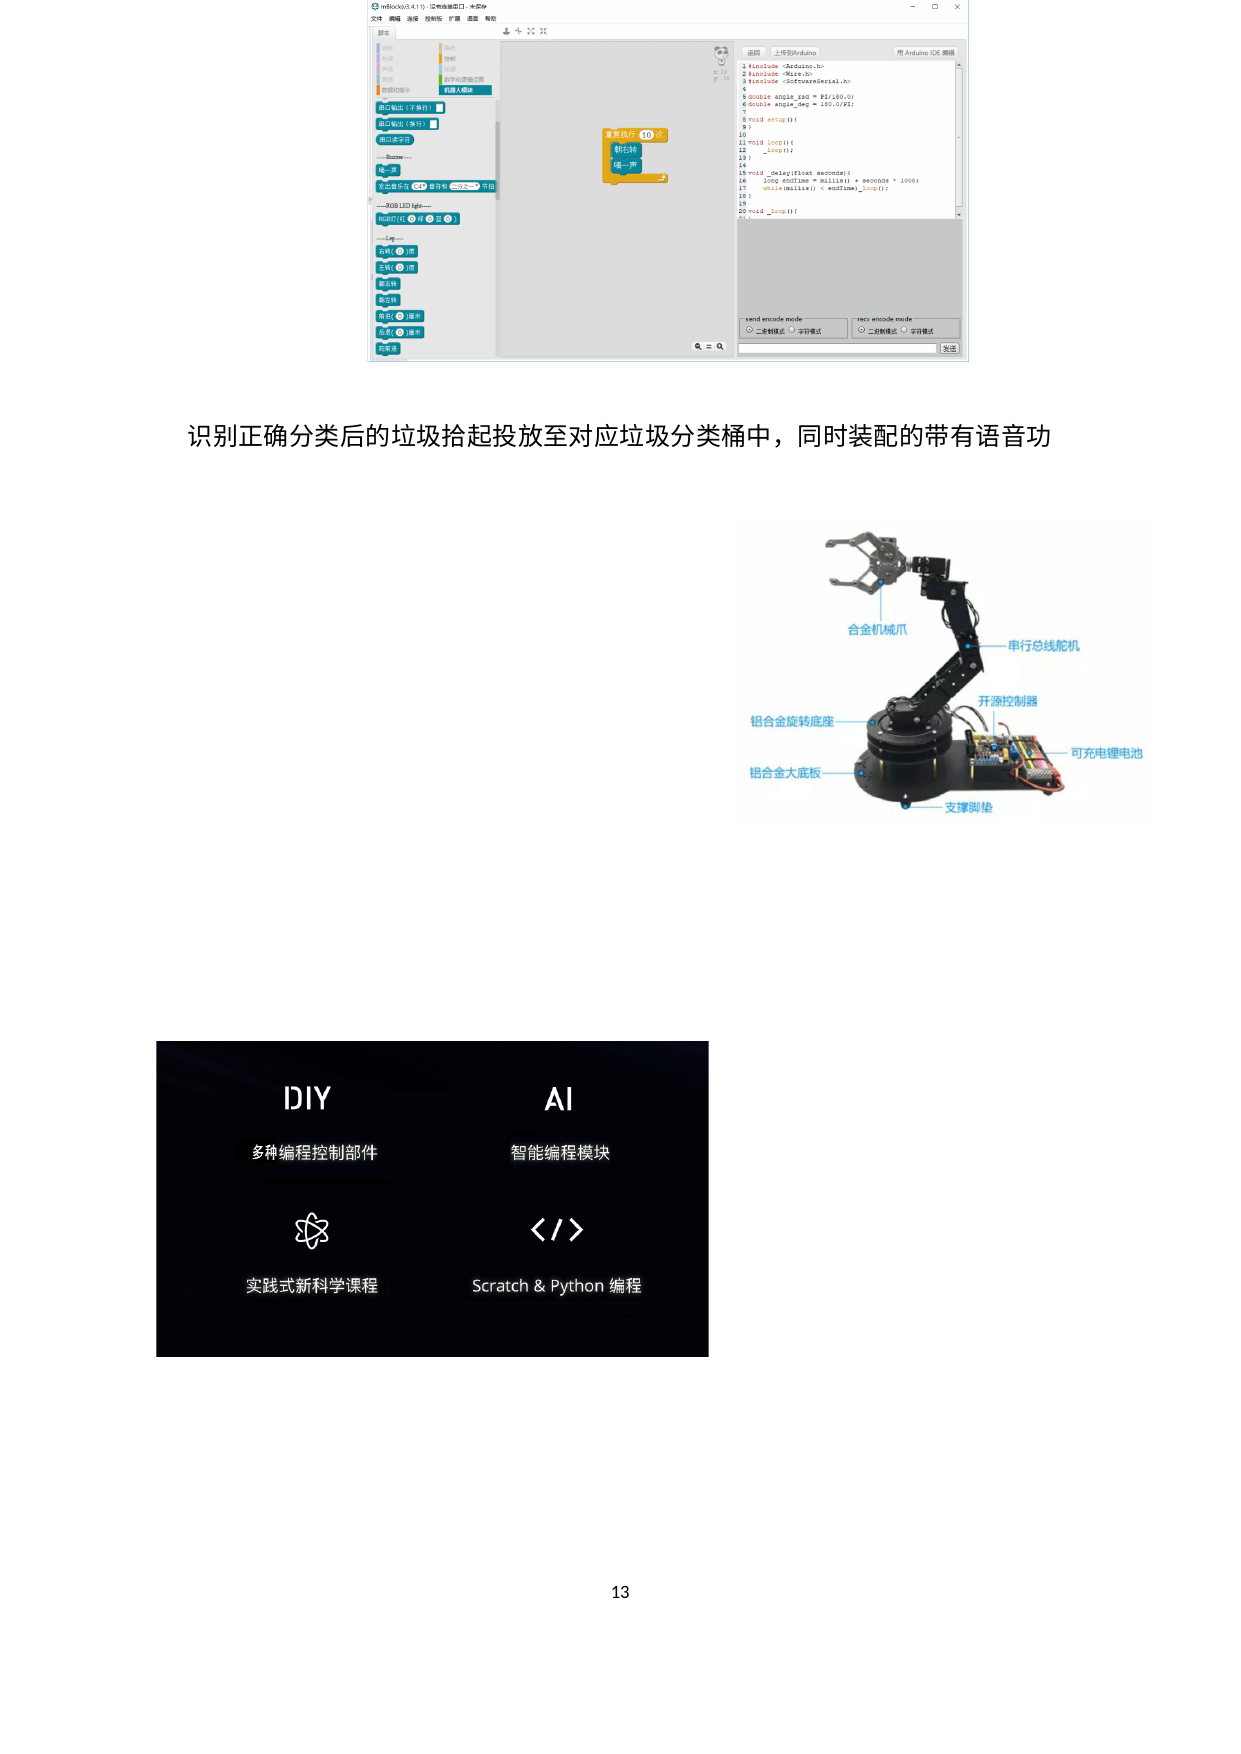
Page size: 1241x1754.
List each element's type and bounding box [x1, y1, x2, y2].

text [187, 162, 1053, 468]
picture [367, 0, 969, 362]
picture [156, 1041, 709, 1357]
picture [734, 522, 1150, 824]
